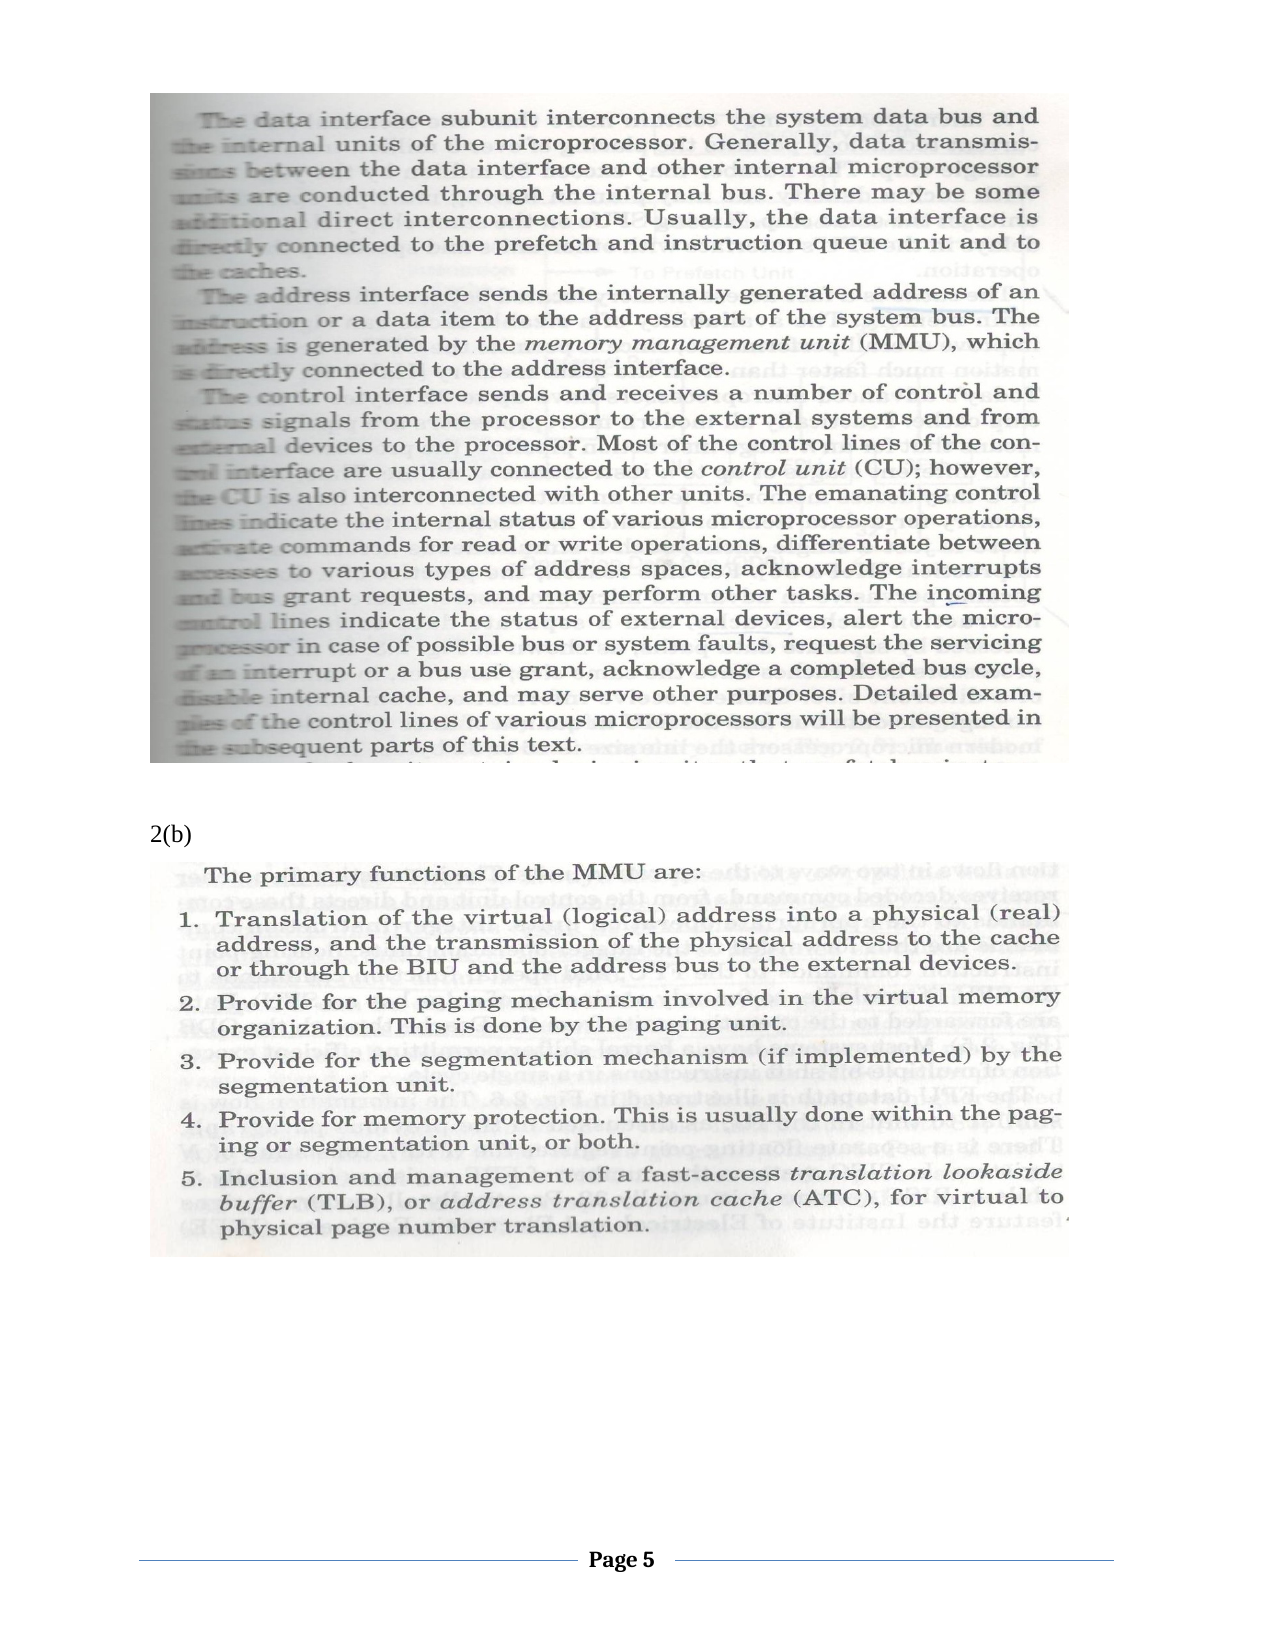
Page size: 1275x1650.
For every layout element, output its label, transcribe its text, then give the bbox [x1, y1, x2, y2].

picture [150, 93, 1069, 763]
text 2(b) [150, 819, 1125, 848]
picture [150, 862, 1069, 1257]
